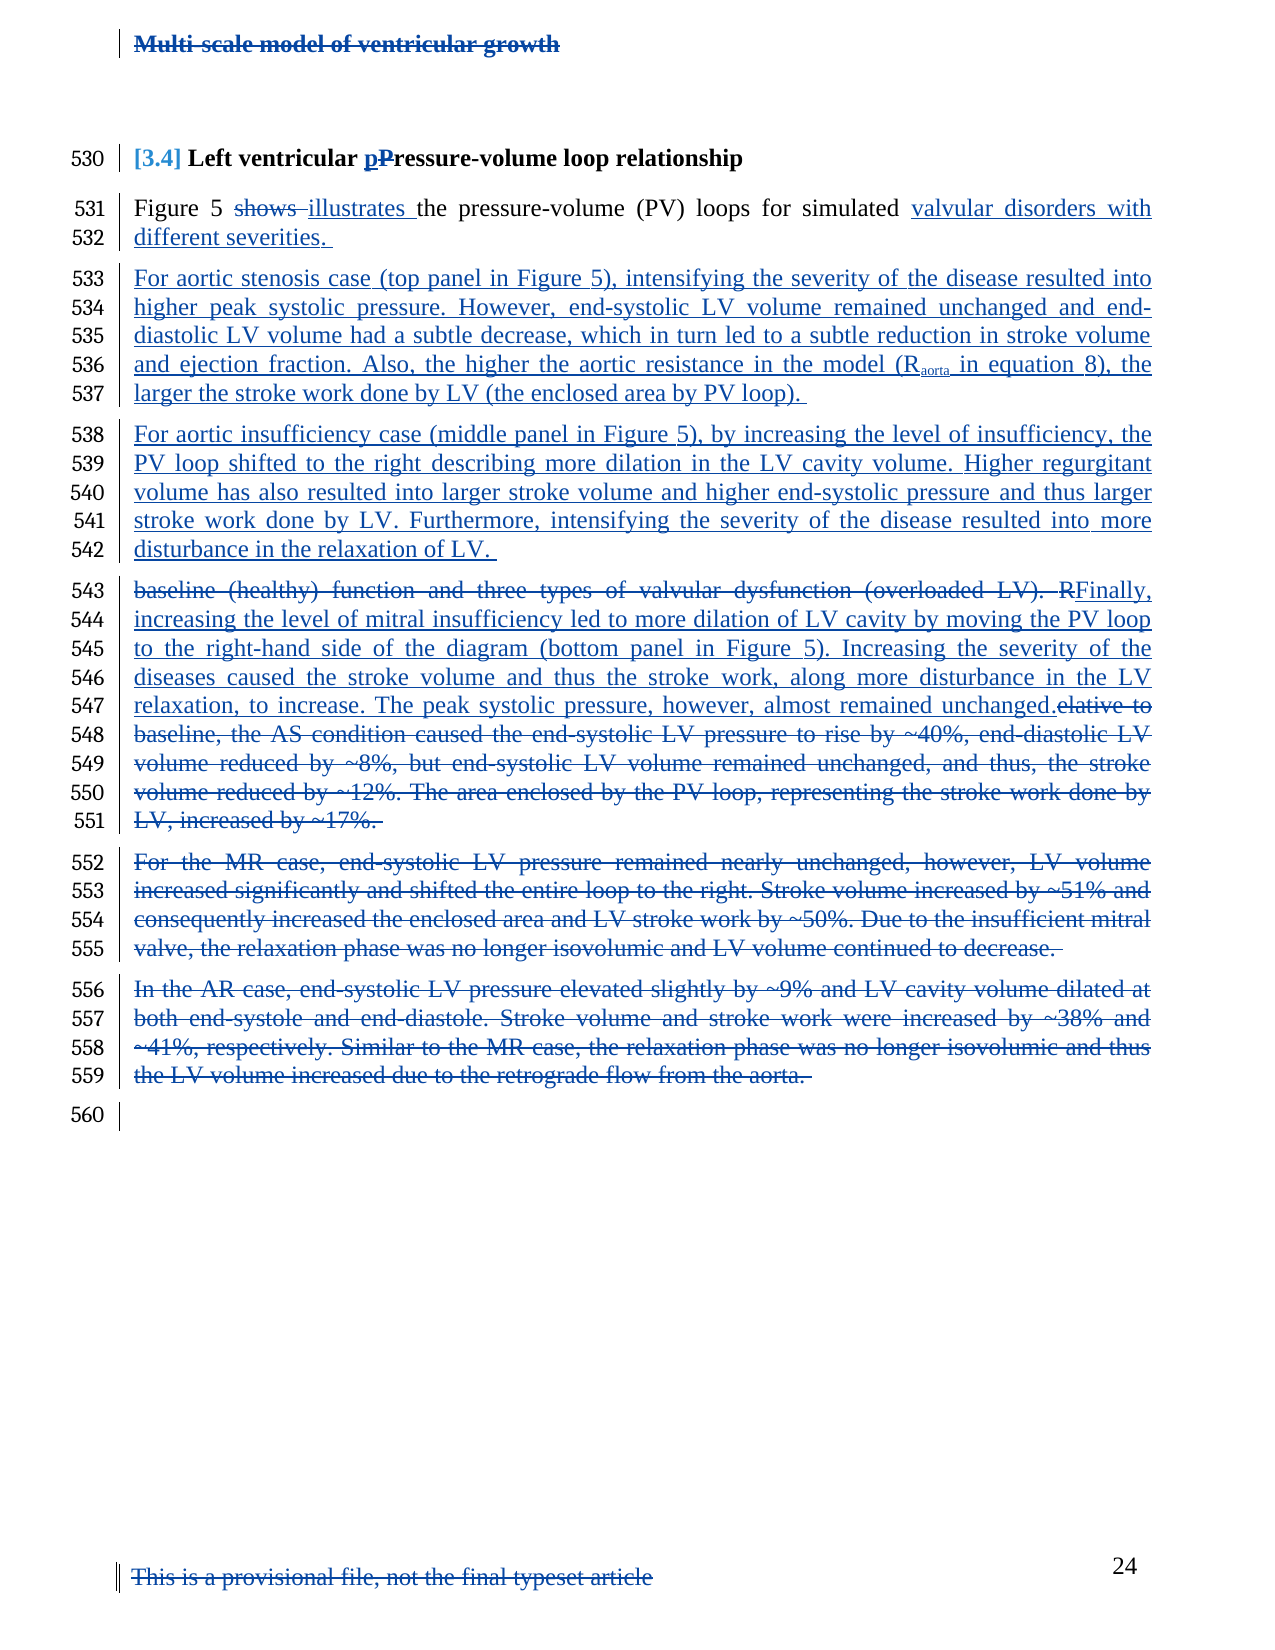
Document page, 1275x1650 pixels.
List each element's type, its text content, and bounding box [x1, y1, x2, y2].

text Figure 5 the pressure-volume (PV) loops for simulated [133, 193, 1152, 251]
subtitle Left ventricular ressure-volume loop relationship [133, 143, 1152, 172]
